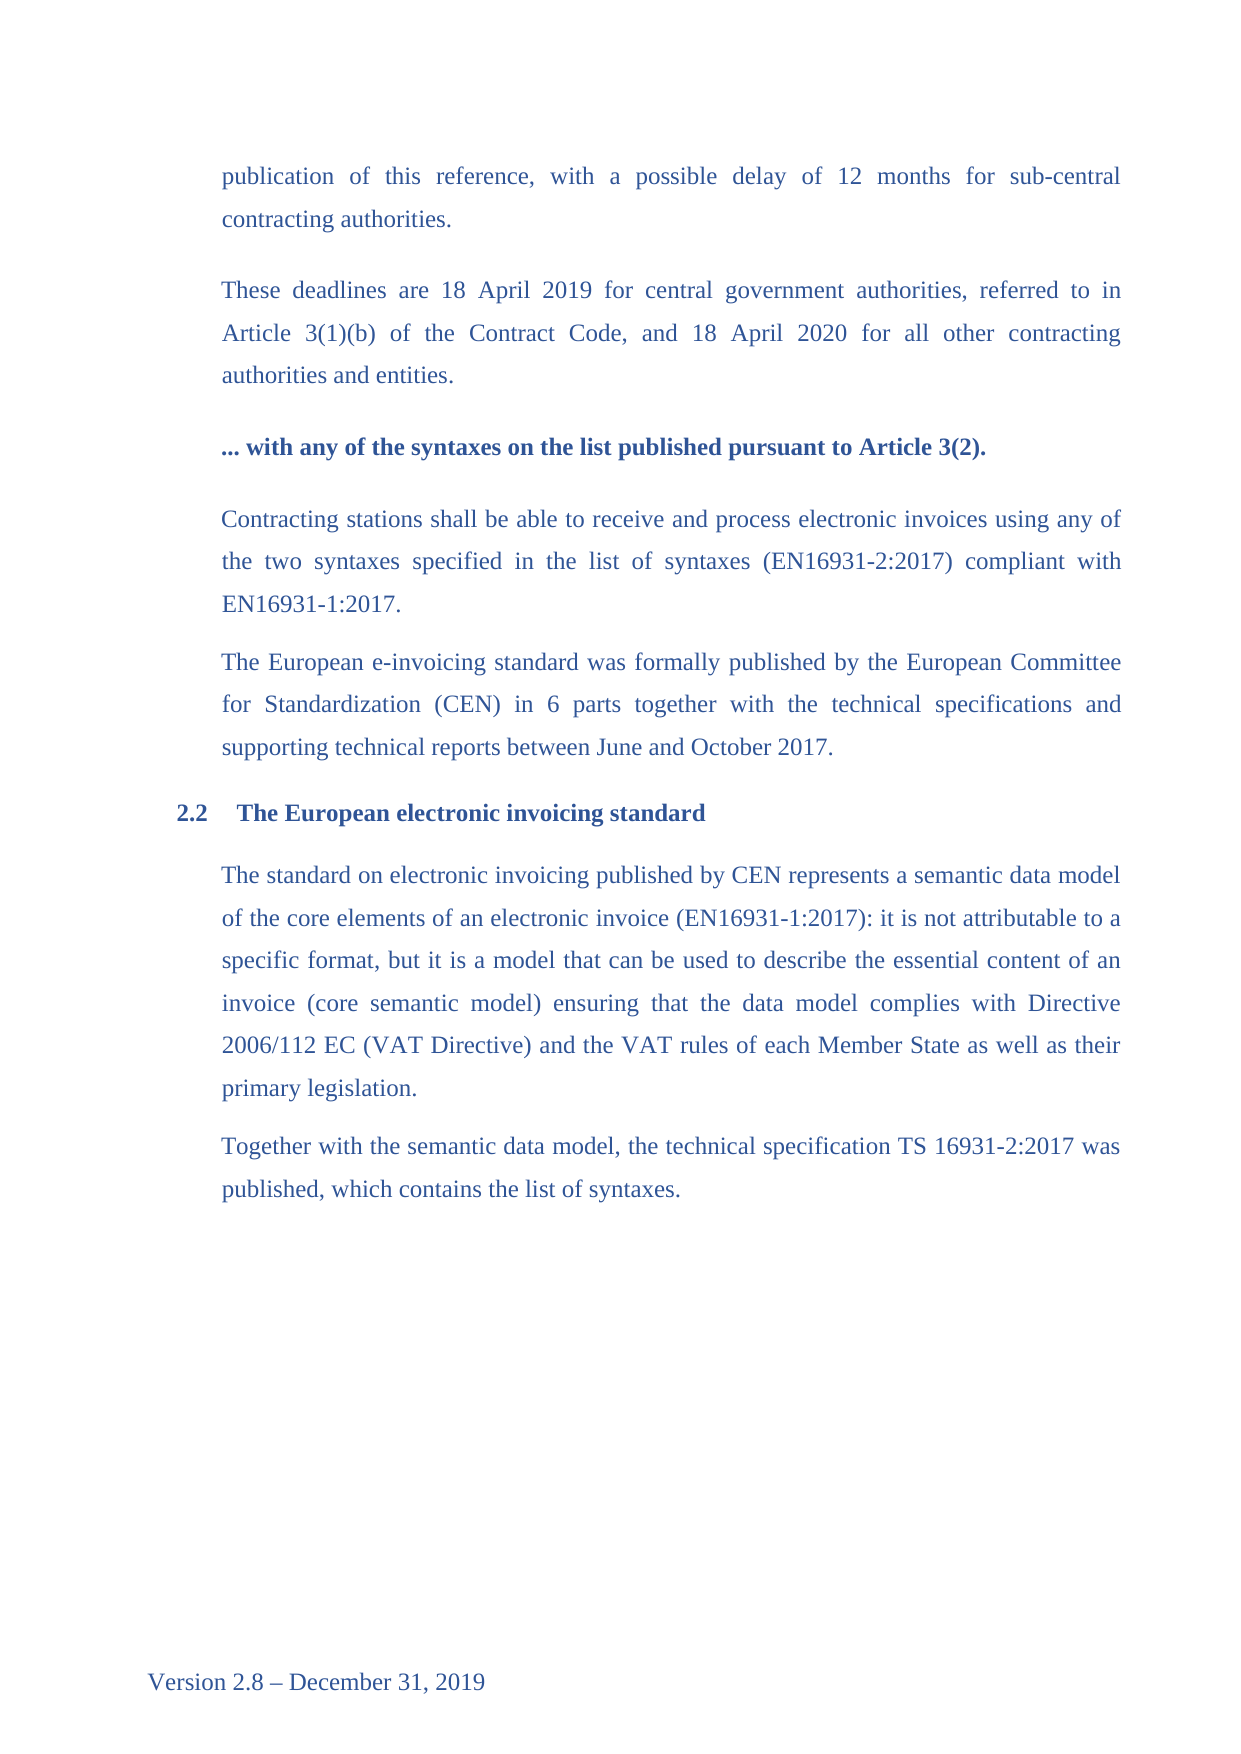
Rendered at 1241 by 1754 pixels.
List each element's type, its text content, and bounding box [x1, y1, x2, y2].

text The standard on electronic invoicing published by CEN represents a semantic data model of the core elements of an electronic invoice (EN16931-1:2017): it is not attributable to a specific format, but it is a model that can be used to describe the essential content of an invoice (core semantic model) ensuring that the data model complies with Directive 2006/112 EC (VAT Directive) and the VAT rules of each Member State as well as their primary legislation. [221, 847, 1122, 1102]
text The European e-invoicing standard was formally published by the European Committee for Standardization (CEN) in 6 parts together with the technical specifications and supporting technical reports between June and October 2017. [221, 633, 1122, 761]
text ... with any of the syntaxes on the list published pursuant to Article 3(2). [221, 418, 1122, 461]
text Together with the semantic data model, the technical specification TS 16931-2:2017 was published, which contains the list of syntaxes. [221, 1117, 1122, 1202]
subtitle The European electronic invoicing standard [176, 798, 1122, 827]
text Contracting stations shall be able to receive and process electronic invoices using any of the two syntaxes specified in the list of syntaxes (EN16931-2:2017) compliant with EN16931-1:2017. [221, 490, 1122, 618]
text These deadlines are 18 April 2019 for central government authorities, referred to in Article 3(1)(b) of the Contract Code, and 18 April 2020 for all other contracting authorities and entities. [221, 262, 1122, 389]
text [221, 148, 1122, 233]
